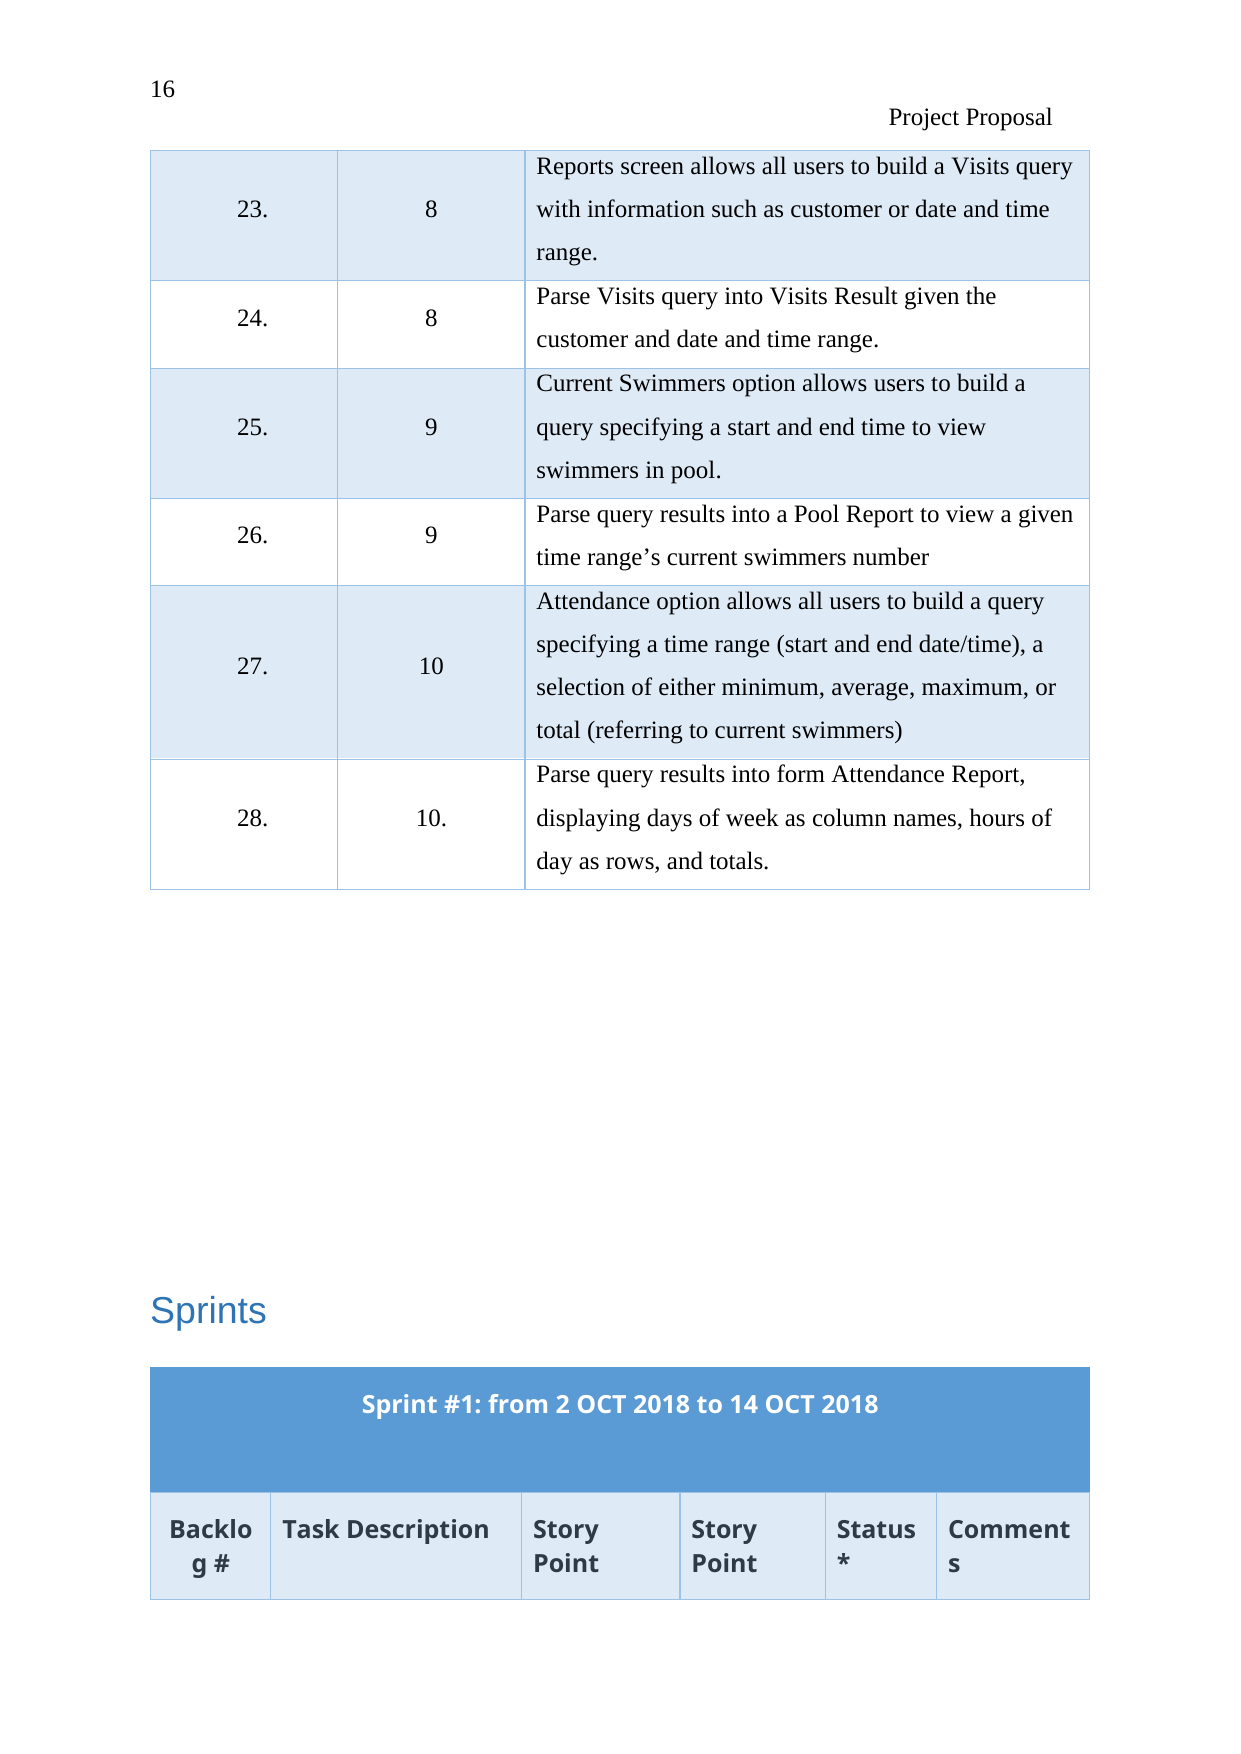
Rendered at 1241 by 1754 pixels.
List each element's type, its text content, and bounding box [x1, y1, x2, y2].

table_cell Status* [826, 1493, 936, 1599]
table_cell 8 [338, 281, 524, 367]
table_cell Story Point Actual [681, 1493, 825, 1599]
table_cell Parse Visits query into Visits Result given the customer and date and time range. [526, 281, 1089, 367]
table_cell 28. [151, 760, 337, 889]
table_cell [522, 1493, 679, 1599]
table_cell 10 [338, 586, 524, 758]
table_cell Current Swimmers option allows users to build a query specifying a start and end time to view swimmers in pool. [526, 369, 1089, 498]
table_cell 27. [151, 586, 337, 758]
table_cell 10. [338, 760, 524, 889]
table_cell Task Description [271, 1493, 521, 1599]
table_cell 24. [151, 281, 337, 367]
table_cell 26. [151, 499, 337, 585]
table_cell 23. [151, 151, 337, 280]
table_header Sprint #1: from 2 OCT 2018 to 14 OCT 2018 [151, 1368, 1089, 1492]
table_cell 8 [338, 151, 524, 280]
table_cell Parse query results into form Attendance Report, displaying days of week as column names, hours of day as rows, and totals. [526, 760, 1089, 889]
table_cell 25. [151, 369, 337, 498]
subtitle Sprints [150, 1288, 1090, 1332]
table_cell Comments [937, 1493, 1089, 1599]
table_cell Backlog # [151, 1493, 270, 1599]
table_cell 9 [338, 499, 524, 585]
table_cell Parse query results into a Pool Report to view a given time range’s current swimmers number [526, 499, 1089, 585]
table_cell Attendance option allows all users to build a query specifying a time range (start and end date/time), a selection of either minimum, average, maximum, or total (referring to current swimmers) [526, 586, 1089, 758]
table_cell Reports screen allows all users to build a Visits query with information such as customer or date and time range. [526, 151, 1089, 280]
table_cell 9 [338, 369, 524, 498]
